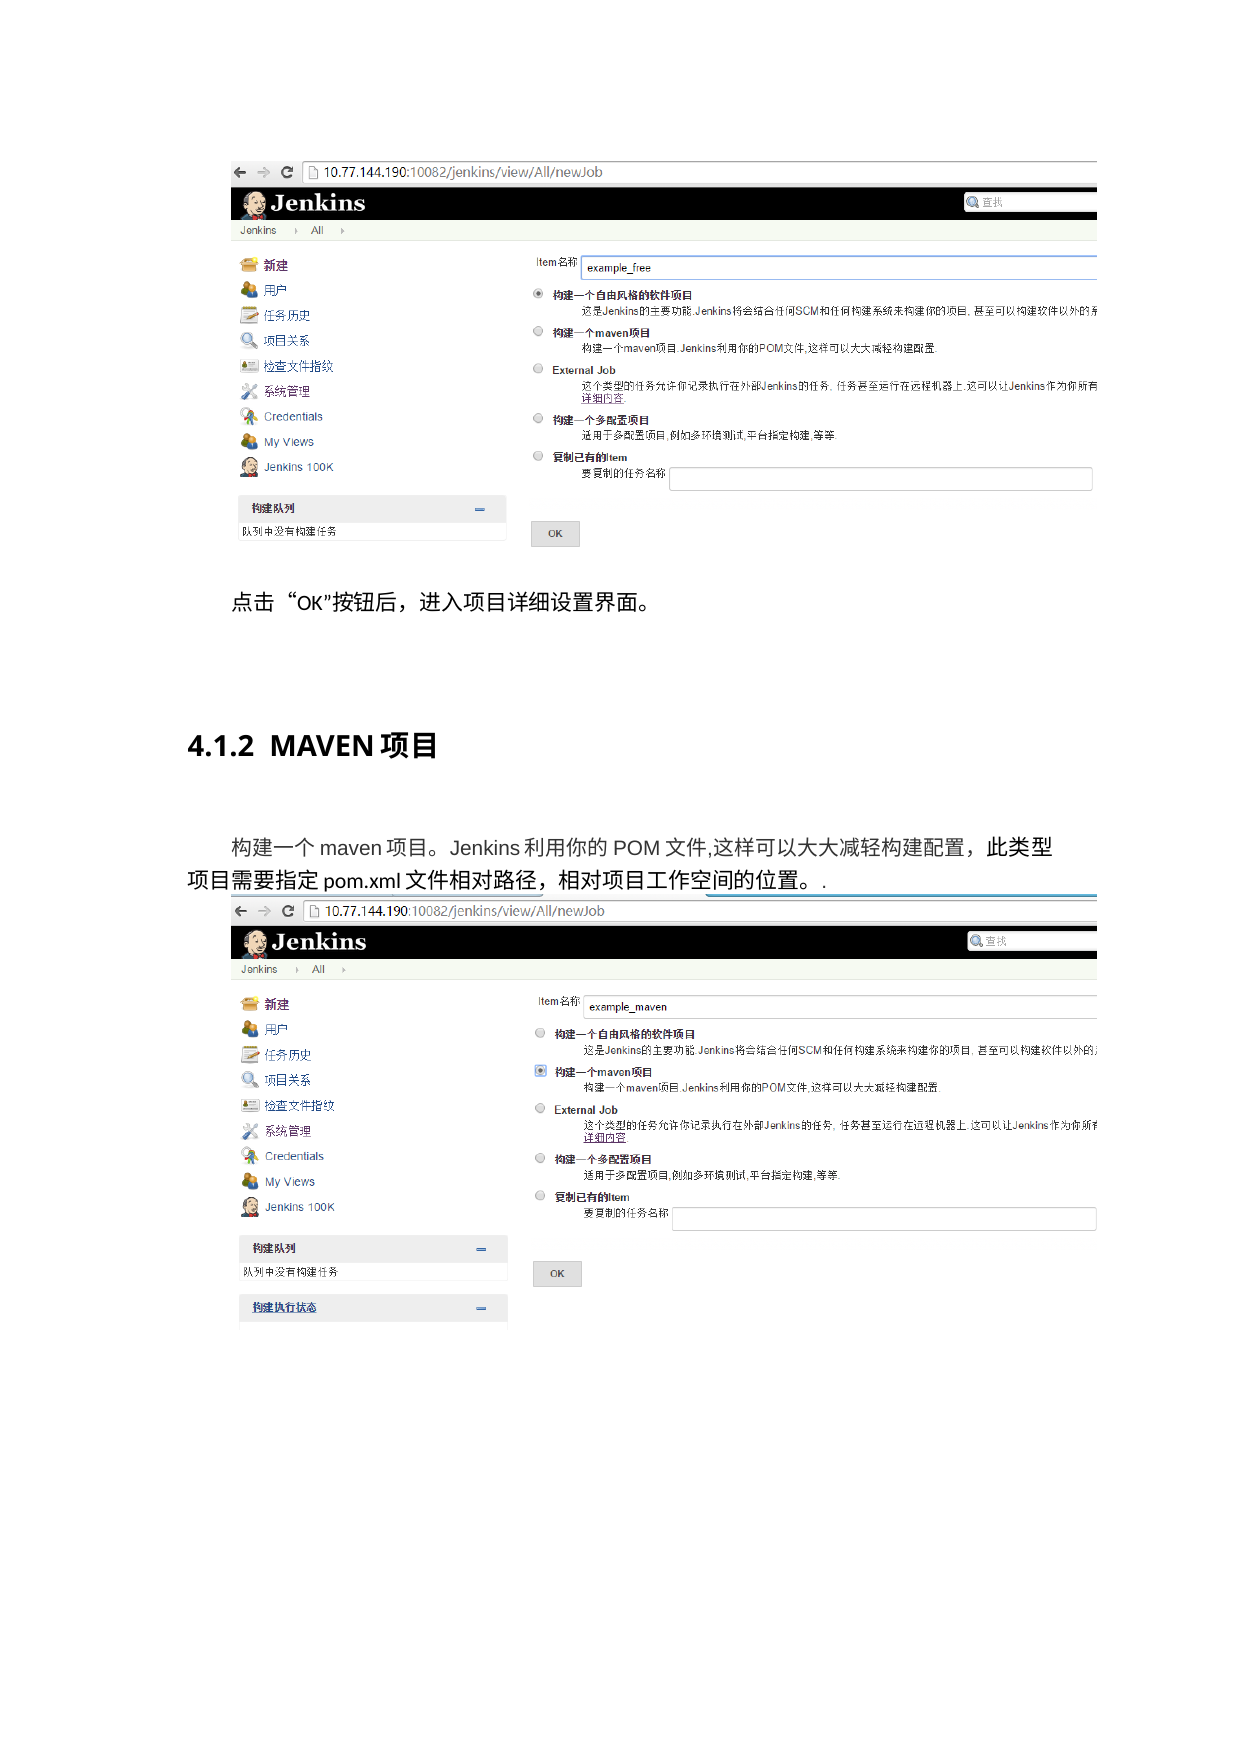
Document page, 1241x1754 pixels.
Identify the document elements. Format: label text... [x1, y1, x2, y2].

text 点击“OK”按钮后，进入项目详细设置界面。 [231, 584, 1053, 617]
picture [231, 161, 1097, 553]
subtitle 4.1.2 MAVEN项目 [187, 711, 1053, 776]
picture [231, 894, 1097, 1330]
text 构建一个maven项目。Jenkins利用你的POM文件,这样可以大大减轻构建配置，此类型项目需要指定pom.xml文件相对路径，相对项目工作空间的位置。. [187, 830, 1053, 895]
